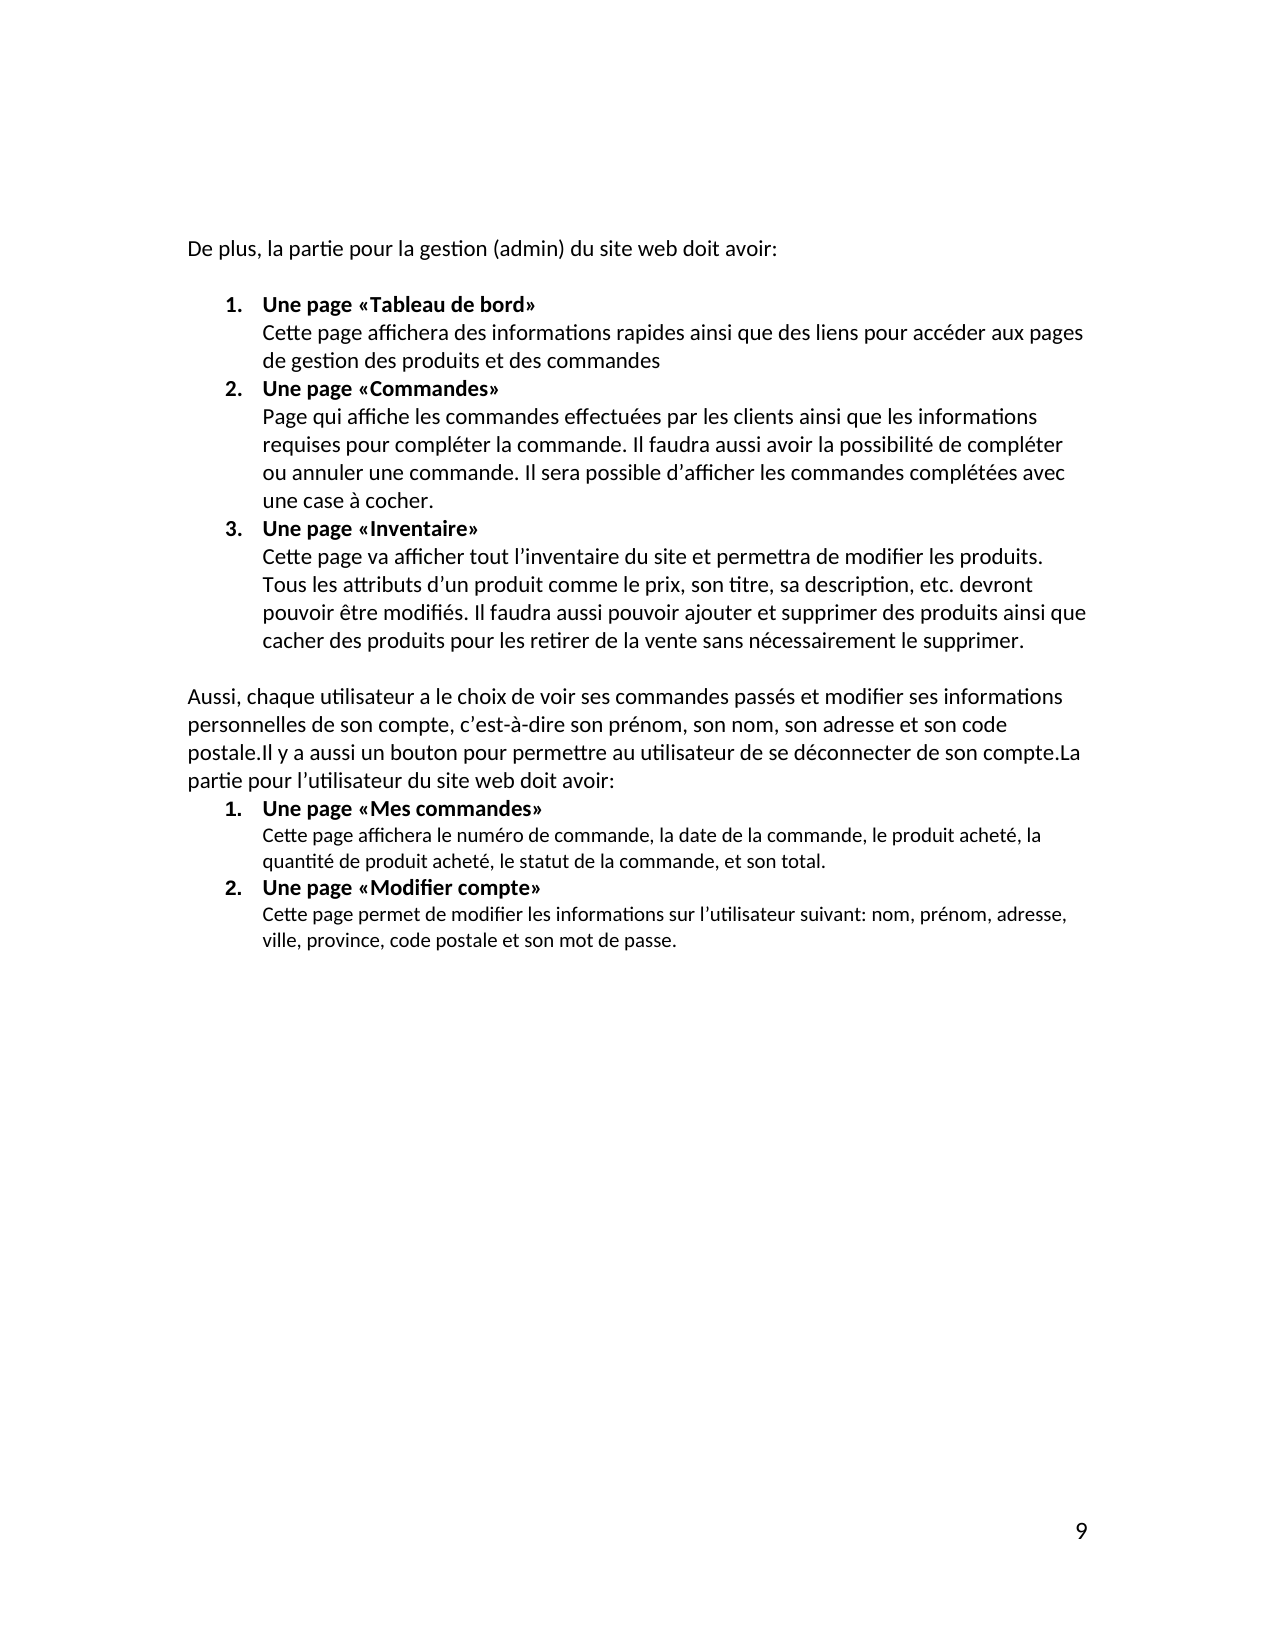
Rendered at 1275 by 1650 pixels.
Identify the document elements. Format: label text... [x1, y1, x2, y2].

text Aussi, chaque utilisateur a le choix de voir ses commandes passés et modifier ses informations personnelles de son compte, c’est-à-dire son prénom, son nom, son adresse et son code postale.Il y a aussi un bouton pour permettre au utilisateur de se déconnecter de son compte.La partie pour l’utilisateur du site web doit avoir: [187, 682, 1087, 794]
text Cette page affichera le numéro de commande, la date de la commande, le produit acheté, la quantité de produit acheté, le statut de la commande, et son total. [262, 822, 1087, 873]
list Une page «Tableau de bord» [225, 290, 1087, 318]
text Cette page va afficher tout l’inventaire du site et permettra de modifier les produits. Tous les attributs d’un produit comme le prix, son titre, sa description, etc. devront pouvoir être modifiés. Il faudra aussi pouvoir ajouter et supprimer des produits ainsi que cacher des produits pour les retirer de la vente sans nécessairement le supprimer. [262, 542, 1087, 654]
text De plus, la partie pour la gestion (admin) du site web doit avoir: [187, 234, 1087, 262]
list Une page «Modifier compte» [225, 873, 1087, 901]
list Une page «Commandes» [225, 374, 1087, 402]
text Cette page affichera des informations rapides ainsi que des liens pour accéder aux pages de gestion des produits et des commandes [262, 318, 1087, 374]
list Une page «Mes commandes» [225, 794, 1087, 822]
text Page qui affiche les commandes effectuées par les clients ainsi que les informations requises pour compléter la commande. Il faudra aussi avoir la possibilité de compléter ou annuler une commande. Il sera possible d’afficher les commandes complétées avec une case à cocher. [262, 402, 1087, 514]
text Cette page permet de modifier les informations sur l’utilisateur suivant: nom, prénom, adresse, ville, province, code postale et son mot de passe. [262, 901, 1087, 952]
list Une page «Inventaire» [225, 514, 1087, 542]
